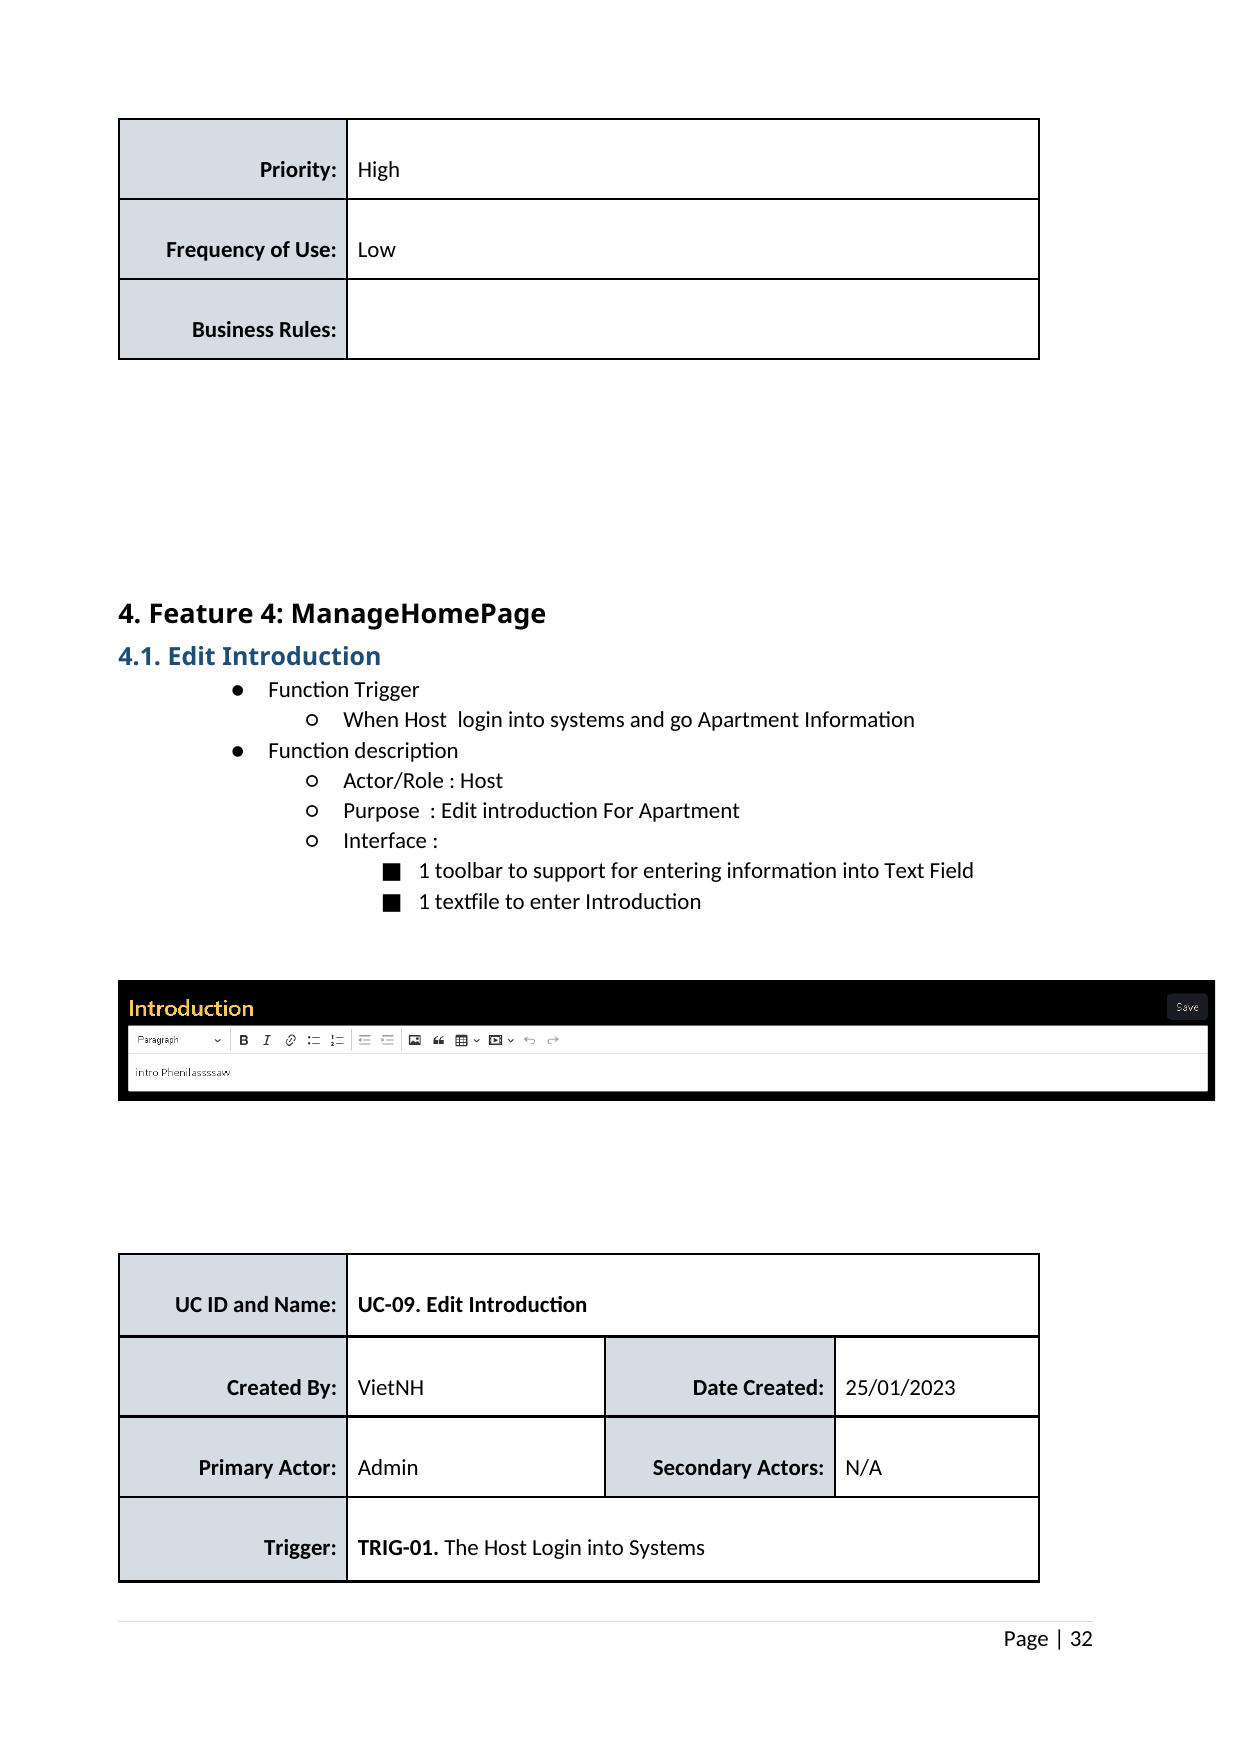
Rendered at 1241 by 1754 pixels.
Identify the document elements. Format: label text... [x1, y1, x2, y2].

table_cell Admin [348, 1418, 604, 1496]
subtitle 4.1. Edit Introduction [118, 639, 1093, 673]
table_header UC ID and Name: [120, 1255, 346, 1335]
table_cell [348, 280, 1038, 358]
table_cell Low [348, 200, 1038, 278]
subtitle 4. Feature 4: ManageHomePage [118, 595, 1093, 632]
table_cell High [348, 120, 1038, 198]
list Function Trigger [231, 675, 1093, 703]
list When Host login into systems and go Apartment Information [306, 706, 1093, 734]
list Function description [231, 736, 1093, 764]
list 1 toolbar to support for entering information into Text Field [381, 857, 1093, 885]
list 1 textfile to enter Introduction [381, 887, 1093, 915]
table_cell Created By: [120, 1338, 346, 1415]
table_cell Trigger: [120, 1498, 346, 1580]
table_cell Secondary Actors: [606, 1418, 834, 1496]
table_cell VietNH [348, 1338, 604, 1415]
picture [118, 980, 1216, 1101]
table_cell Business Rules: [120, 280, 346, 358]
table_header UC-09. Edit Introduction [348, 1255, 1038, 1335]
table_cell Frequency of Use: [120, 200, 346, 278]
list Interface : [306, 826, 1093, 854]
table_cell Primary Actor: [120, 1418, 346, 1496]
list Purpose : Edit introduction For Apartment [306, 796, 1093, 824]
table_cell 25/01/2023 [836, 1338, 1038, 1415]
table_cell N/A [836, 1418, 1038, 1496]
table_cell Priority: [120, 120, 346, 198]
table_cell TRIG-01. The Host Login into Systems [348, 1498, 1038, 1580]
list Actor/Role : Host [306, 766, 1093, 794]
table_cell Date Created: [606, 1338, 834, 1415]
